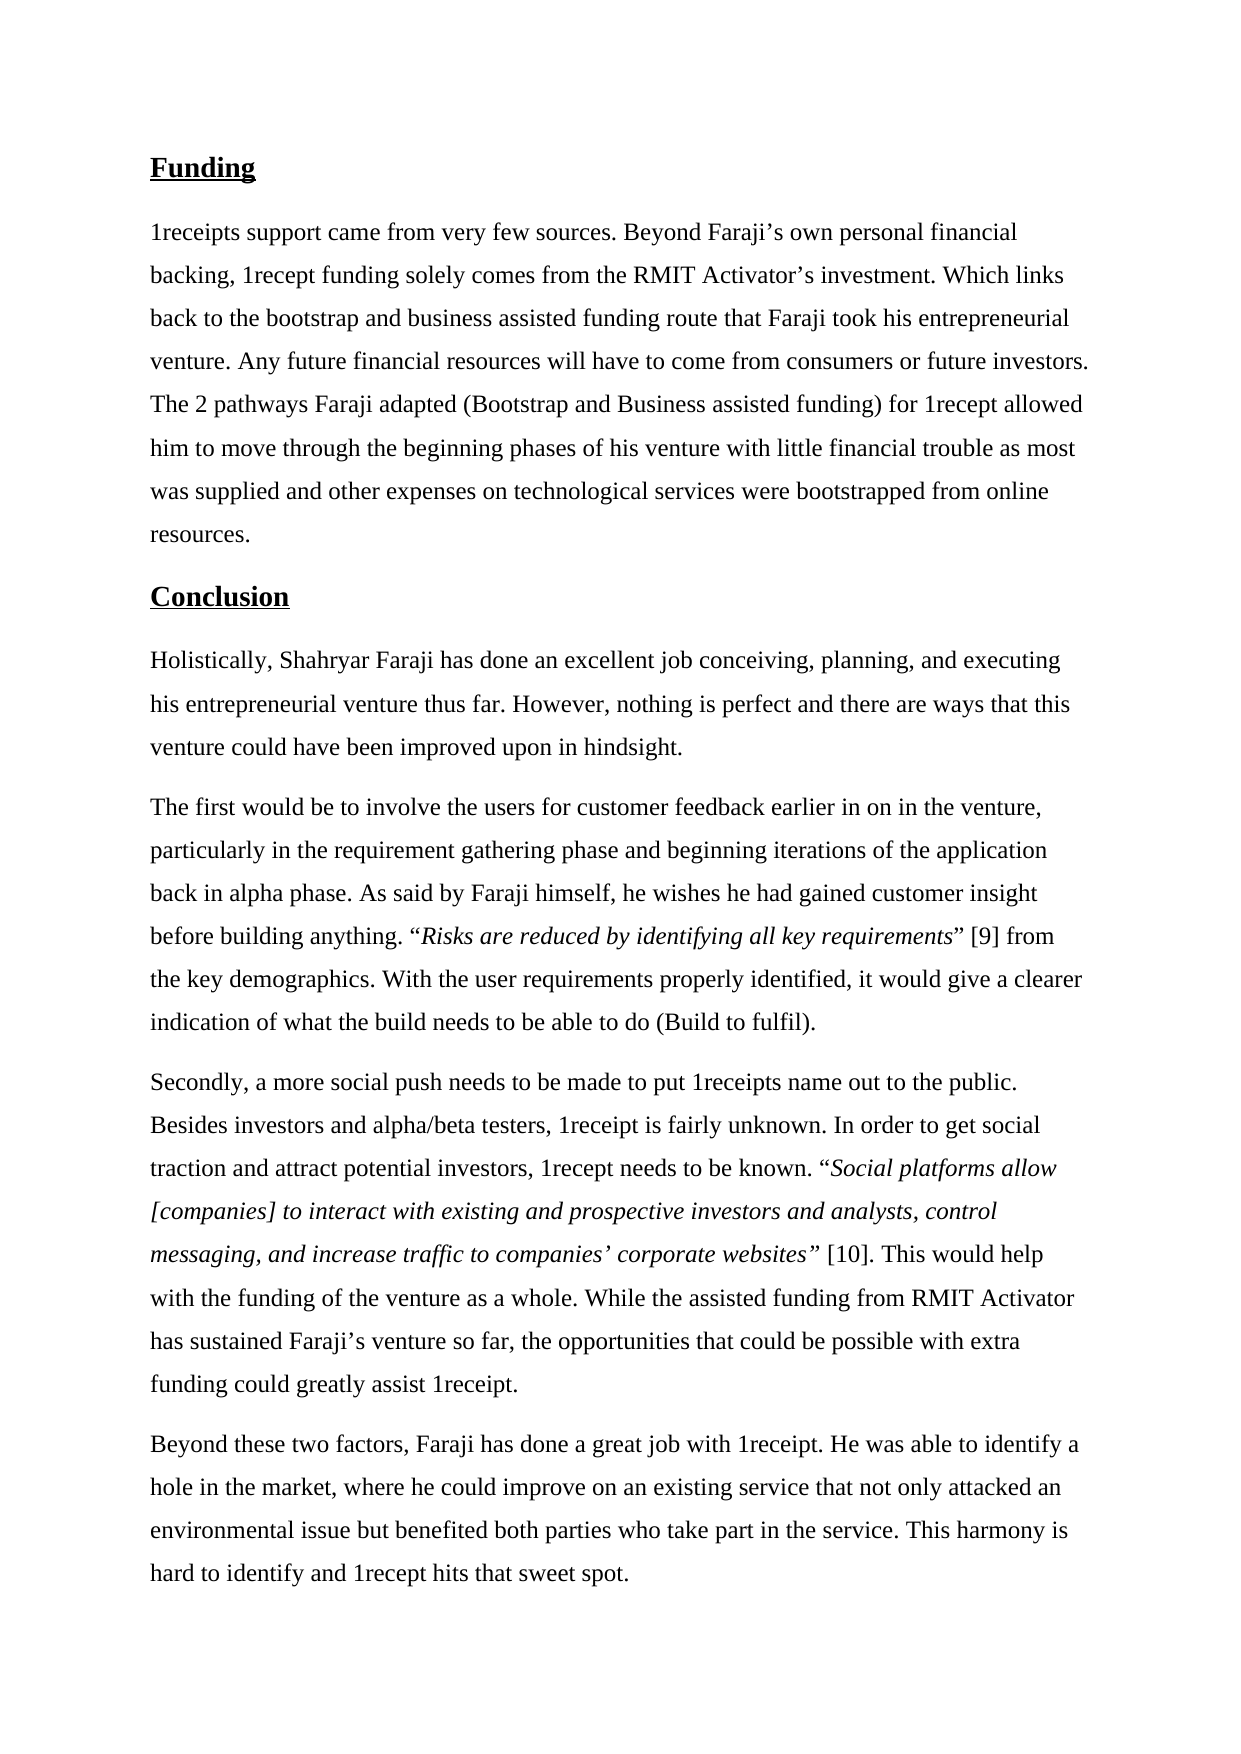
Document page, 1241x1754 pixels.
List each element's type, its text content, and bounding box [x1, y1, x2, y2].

text 1receipts support came from very few sources. Beyond Faraji’s own personal financial backing, 1recept funding solely comes from the RMIT Activator’s investment. Which links back to the bootstrap and business assisted funding route that Faraji took his entrepreneurial venture. Any future financial resources will have to come from consumers or future investors. The 2 pathways Faraji adapted (Bootstrap and Business assisted funding) for 1recept allowed him to move through the beginning phases of his venture with little financial trouble as most was supplied and other expenses on technological services were bootstrapped from online resources. [150, 217, 1090, 548]
text Conclusion [150, 579, 1090, 612]
text Secondly, a more social push needs to be made to put 1receipts name out to the public. Besides investors and alpha/beta testers, 1receipt is fairly unknown. In order to get social traction and attract potential investors, 1recept needs to be known. “Social platforms allow [companies] to interact with existing and prospective investors and analysts, control messaging, and increase traffic to companies’ corporate websites” [10]. This would help with the funding of the venture as a whole. While the assisted funding from RMIT Activator has sustained Faraji’s venture so far, the opportunities that could be possible with extra funding could greatly assist 1receipt. [150, 1067, 1090, 1398]
text Holistically, Shahryar Faraji has done an excellent job conceiving, planning, and executing his entrepreneurial venture thus far. However, nothing is perfect and there are ways that this venture could have been improved upon in hindsight. [150, 646, 1090, 761]
text Beyond these two factors, Faraji has done a great job with 1receipt. He was able to identify a hole in the market, where he could improve on an existing service that not only attacked an environmental issue but benefited both parties who take part in the service. This harmony is hard to identify and 1recept hits that sweet spot. [150, 1429, 1090, 1587]
text Funding [150, 150, 1090, 183]
text The first would be to involve the users for customer feedback earlier in on in the venture, particularly in the requirement gathering phase and beginning iterations of the application back in alpha phase. As said by Faraji himself, he wishes he had gained customer insight before building anything. “Risks are reduced by identifying all key requirements” [9] from the key demographics. With the user requirements properly identified, it would give a clearer indication of what the build needs to be able to do (Build to fulfil). [150, 792, 1090, 1036]
